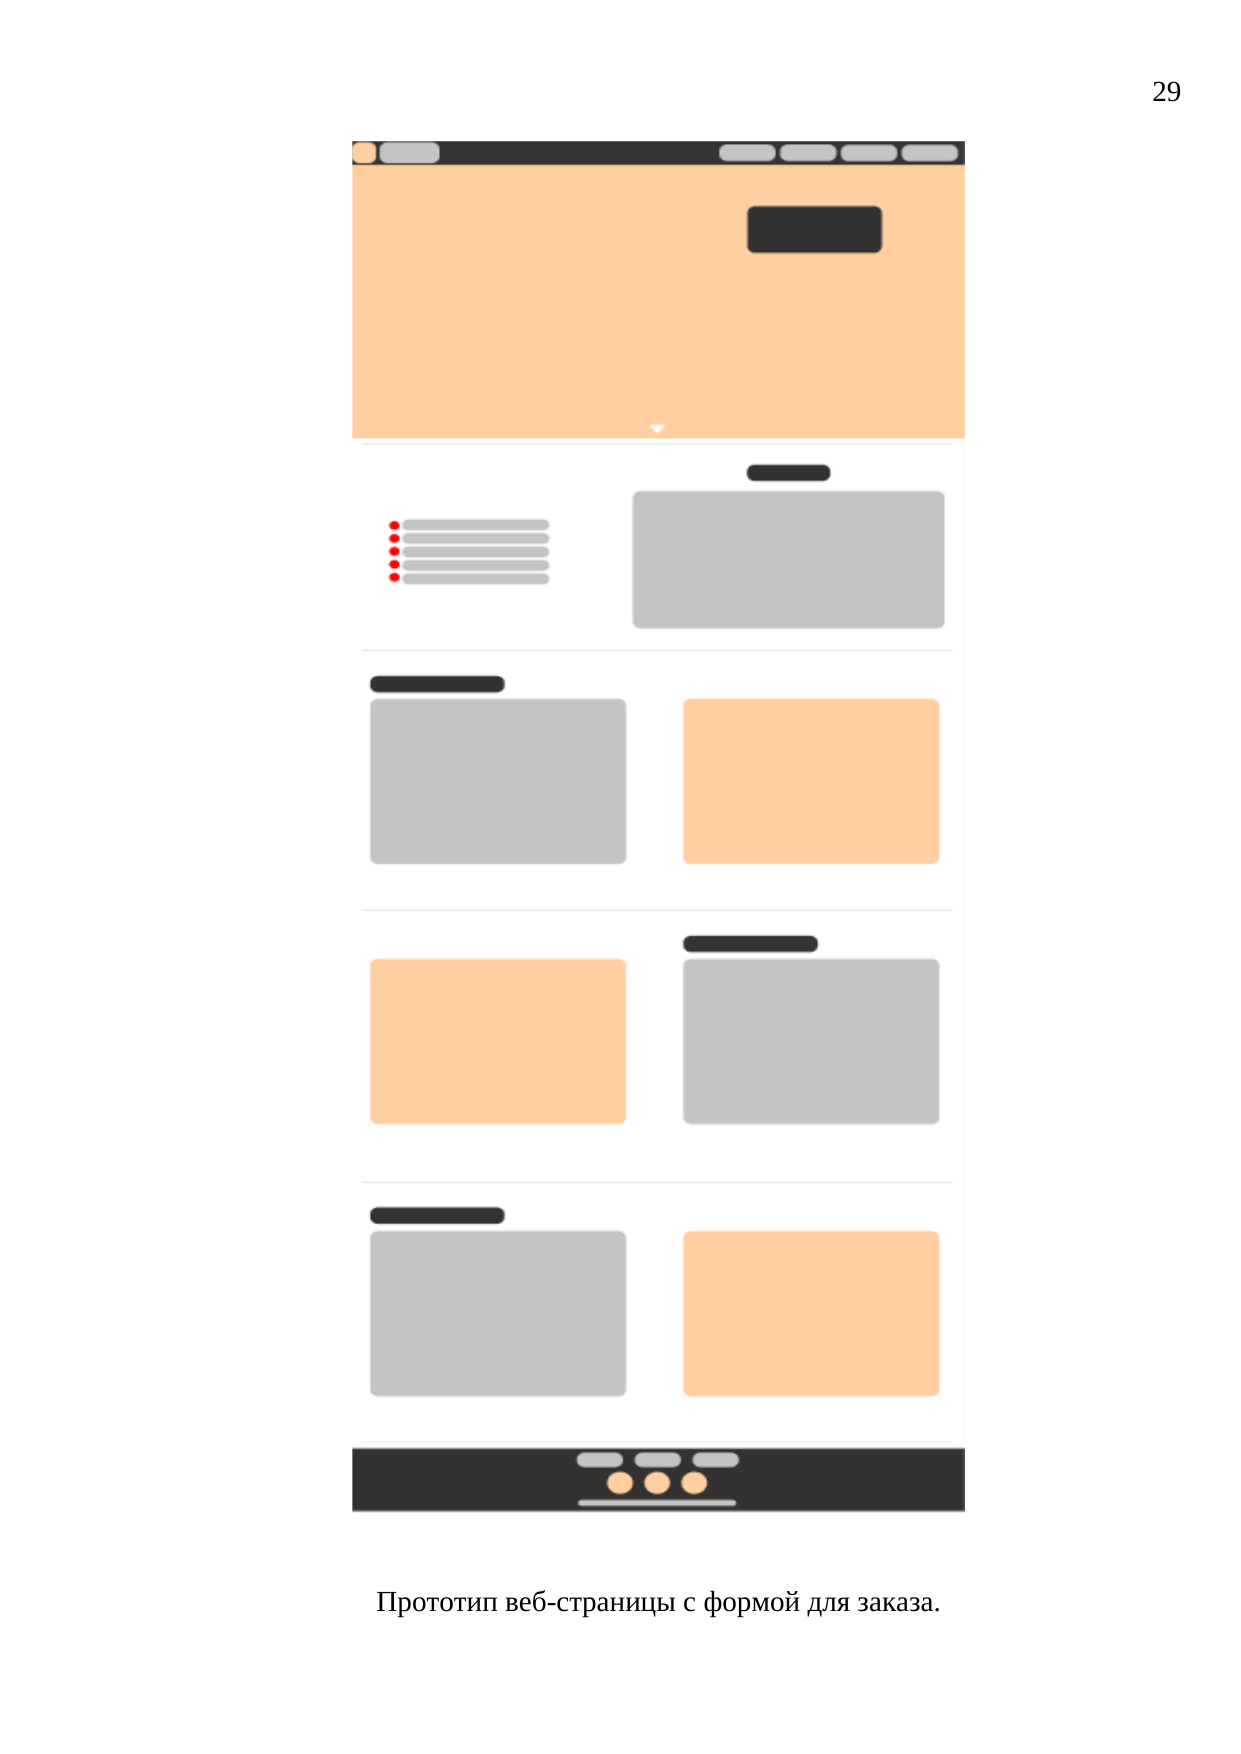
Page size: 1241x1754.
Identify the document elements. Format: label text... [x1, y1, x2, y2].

picture [352, 141, 965, 1513]
text Прототип веб-страницы с формой для заказа. [136, 1584, 1181, 1618]
